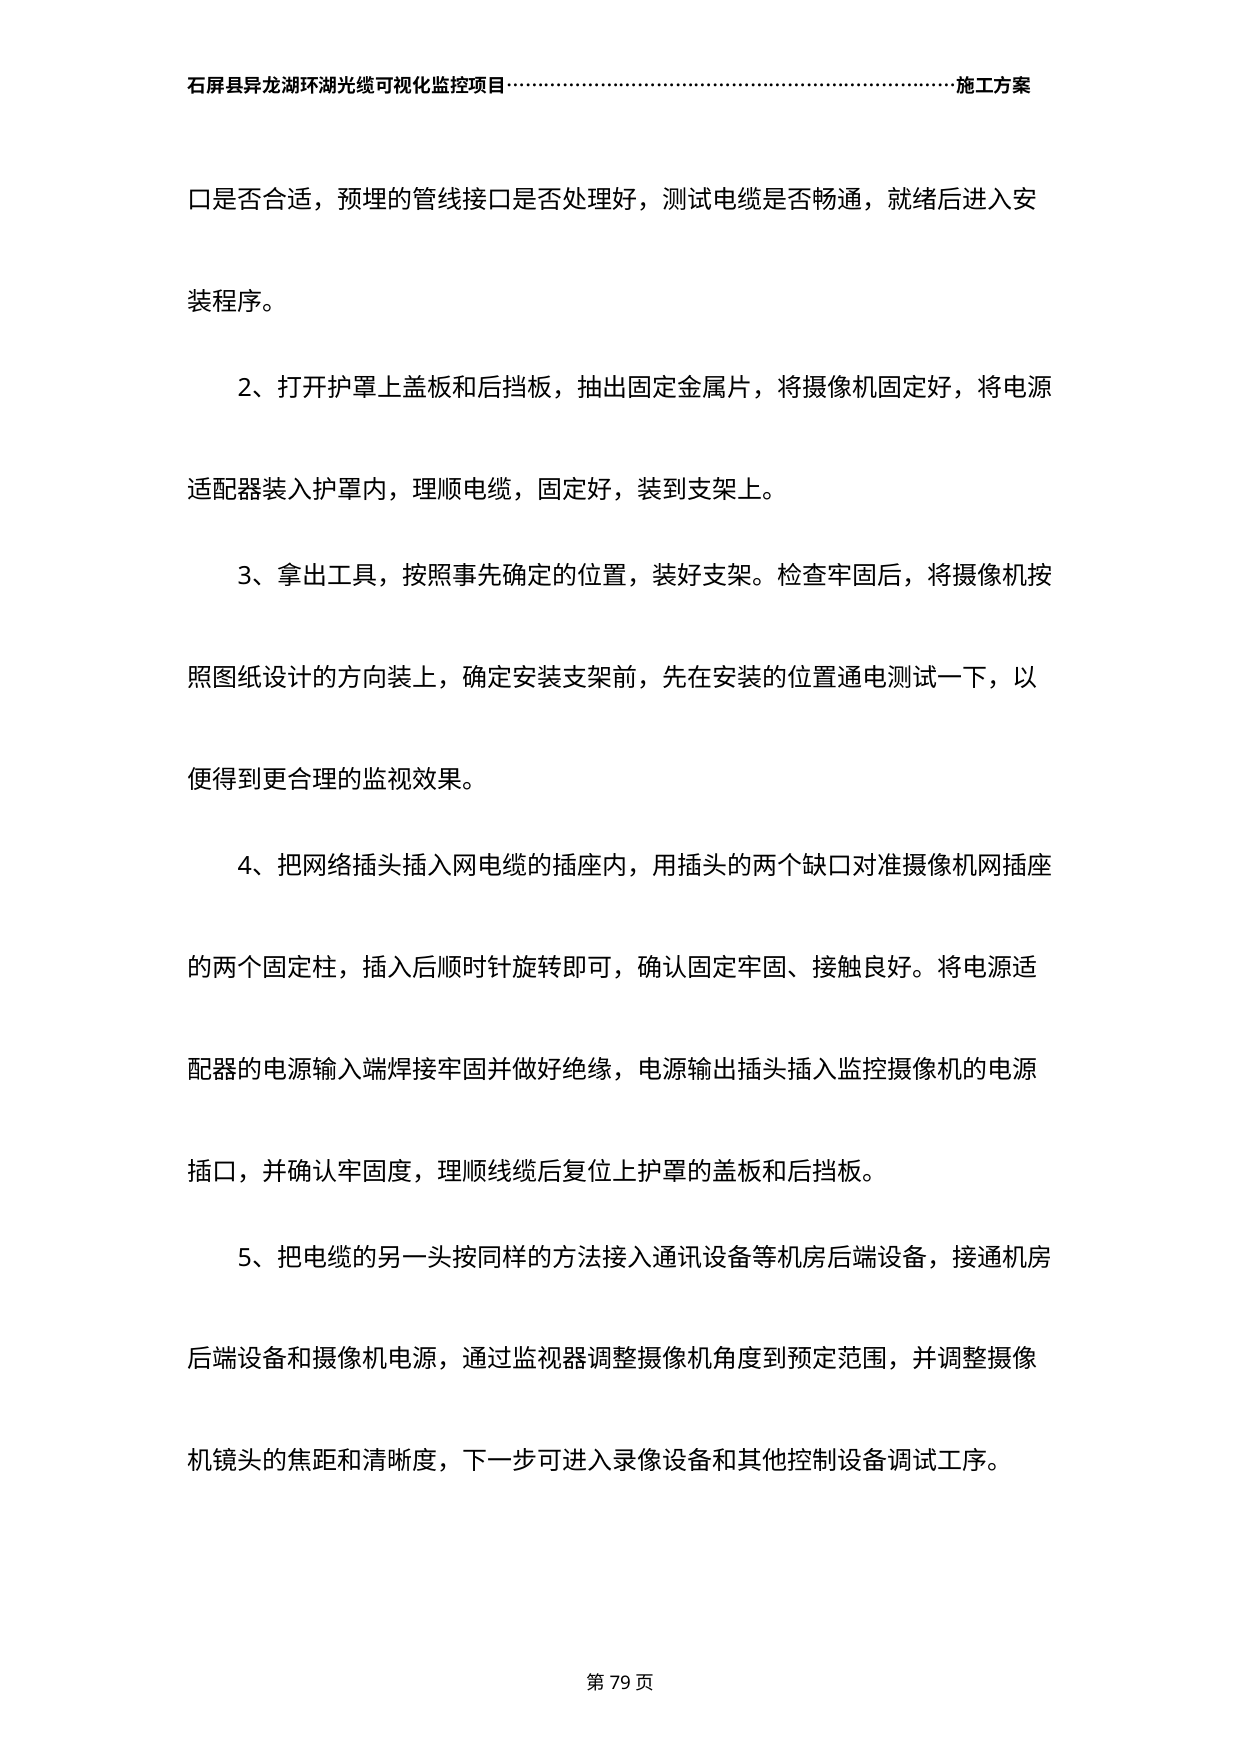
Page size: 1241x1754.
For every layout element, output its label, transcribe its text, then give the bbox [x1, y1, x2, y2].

text 4、把网络插头插入网电缆的插座内，用插头的两个缺口对准摄像机网插座的两个固定柱，插入后顺时针旋转即可，确认固定牢固、接触良好。将电源适配器的电源输入端焊接牢固并做好绝缘，电源输出插头插入监控摄像机的电源插口，并确认牢固度，理顺线缆后复位上护罩的盖板和后挡板。 [187, 829, 1053, 1203]
text 2、打开护罩上盖板和后挡板，抽出固定金属片，将摄像机固定好，将电源适配器装入护罩内，理顺电缆，固定好，装到支架上。 [187, 352, 1053, 522]
text 5、把电缆的另一头按同样的方法接入通讯设备等机房后端设备，接通机房后端设备和摄像机电源，通过监视器调整摄像机角度到预定范围，并调整摄像机镜头的焦距和清晰度，下一步可进入录像设备和其他控制设备调试工序。 [187, 1221, 1053, 1493]
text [187, 164, 1053, 334]
text 3、拿出工具，按照事先确定的位置，装好支架。检查牢固后，将摄像机按照图纸设计的方向装上，确定安装支架前，先在安装的位置通电测试一下，以便得到更合理的监视效果。 [187, 540, 1053, 811]
